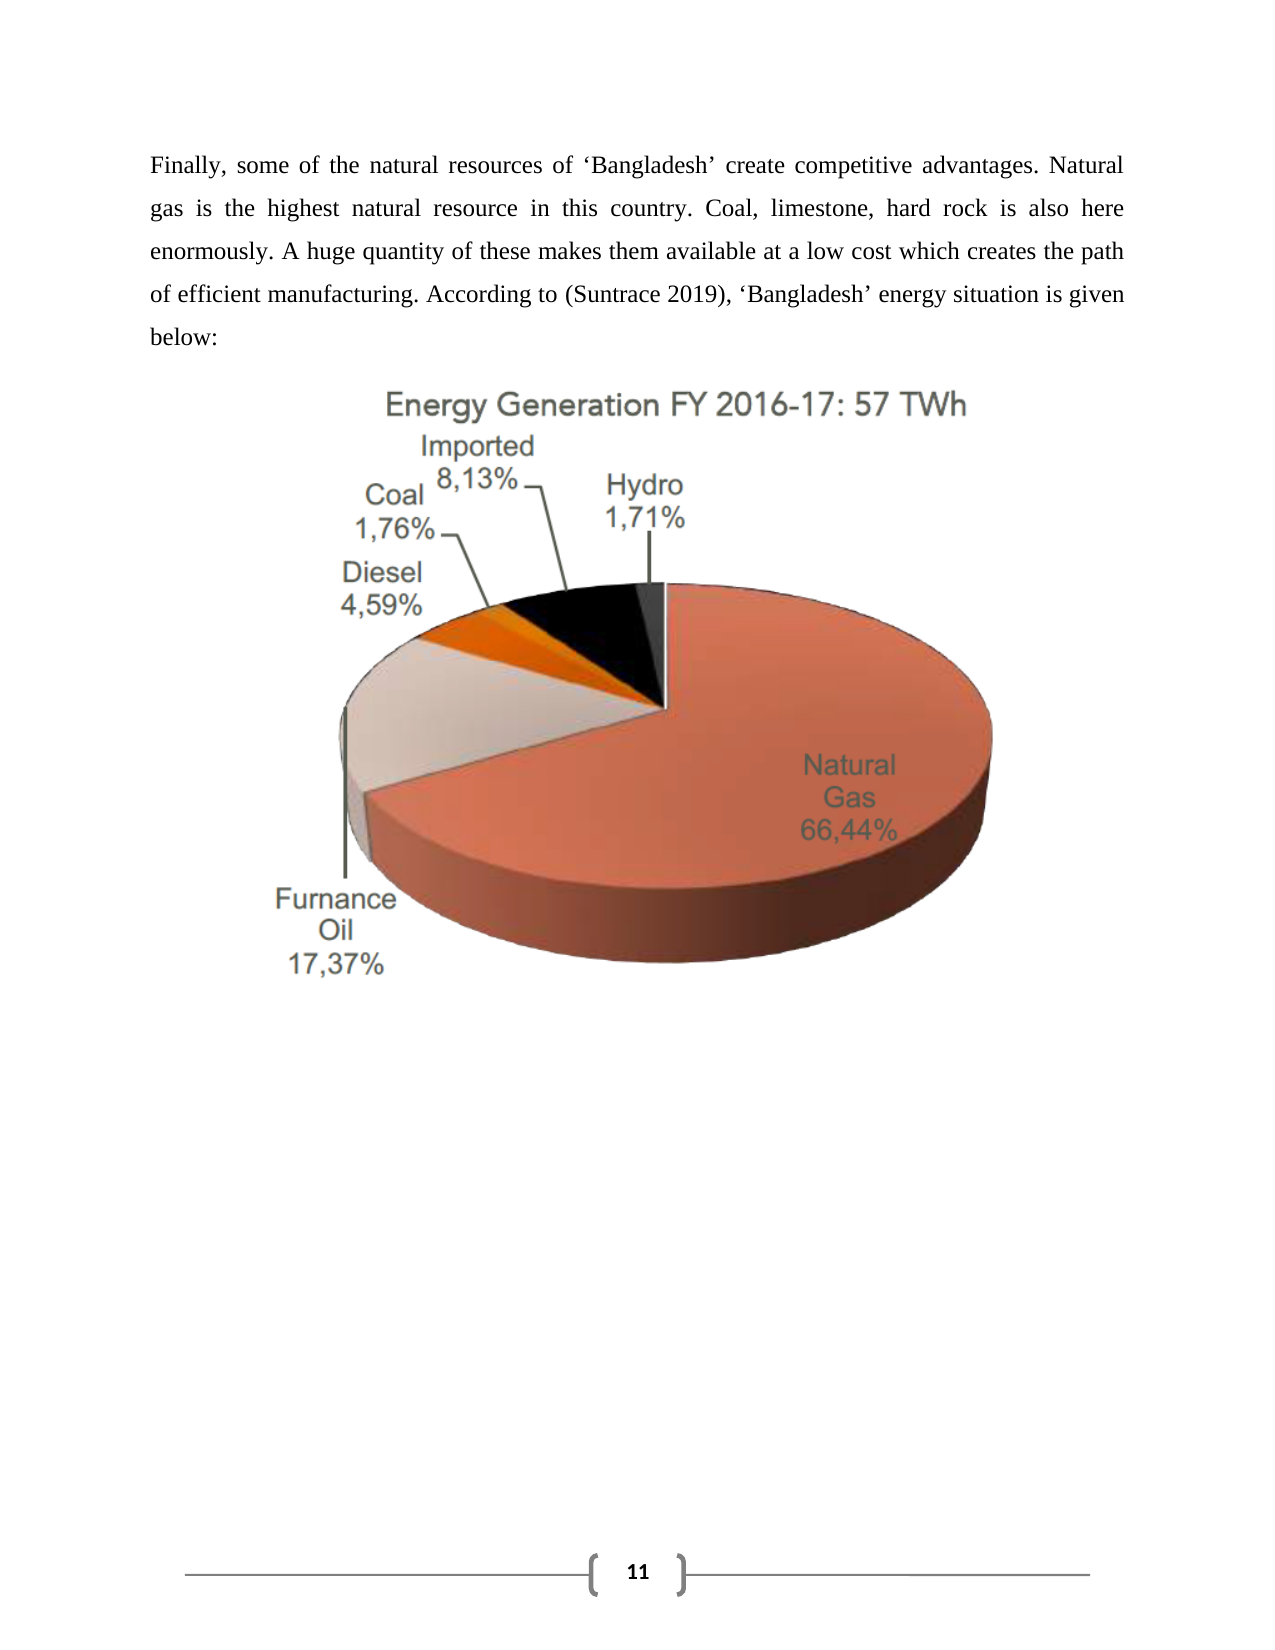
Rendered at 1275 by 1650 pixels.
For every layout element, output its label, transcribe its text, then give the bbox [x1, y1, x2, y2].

text Finally, some of the natural resources of ‘Bangladesh’ create competitive advantages. Natural gas is the highest natural resource in this country. Coal, limestone, hard rock is also here enormously. A huge quantity of these makes them available at a low cost which creates the path of efficient manufacturing. According to , ‘Bangladesh’ energy situation is given below: [150, 150, 1125, 351]
picture [256, 382, 1019, 995]
